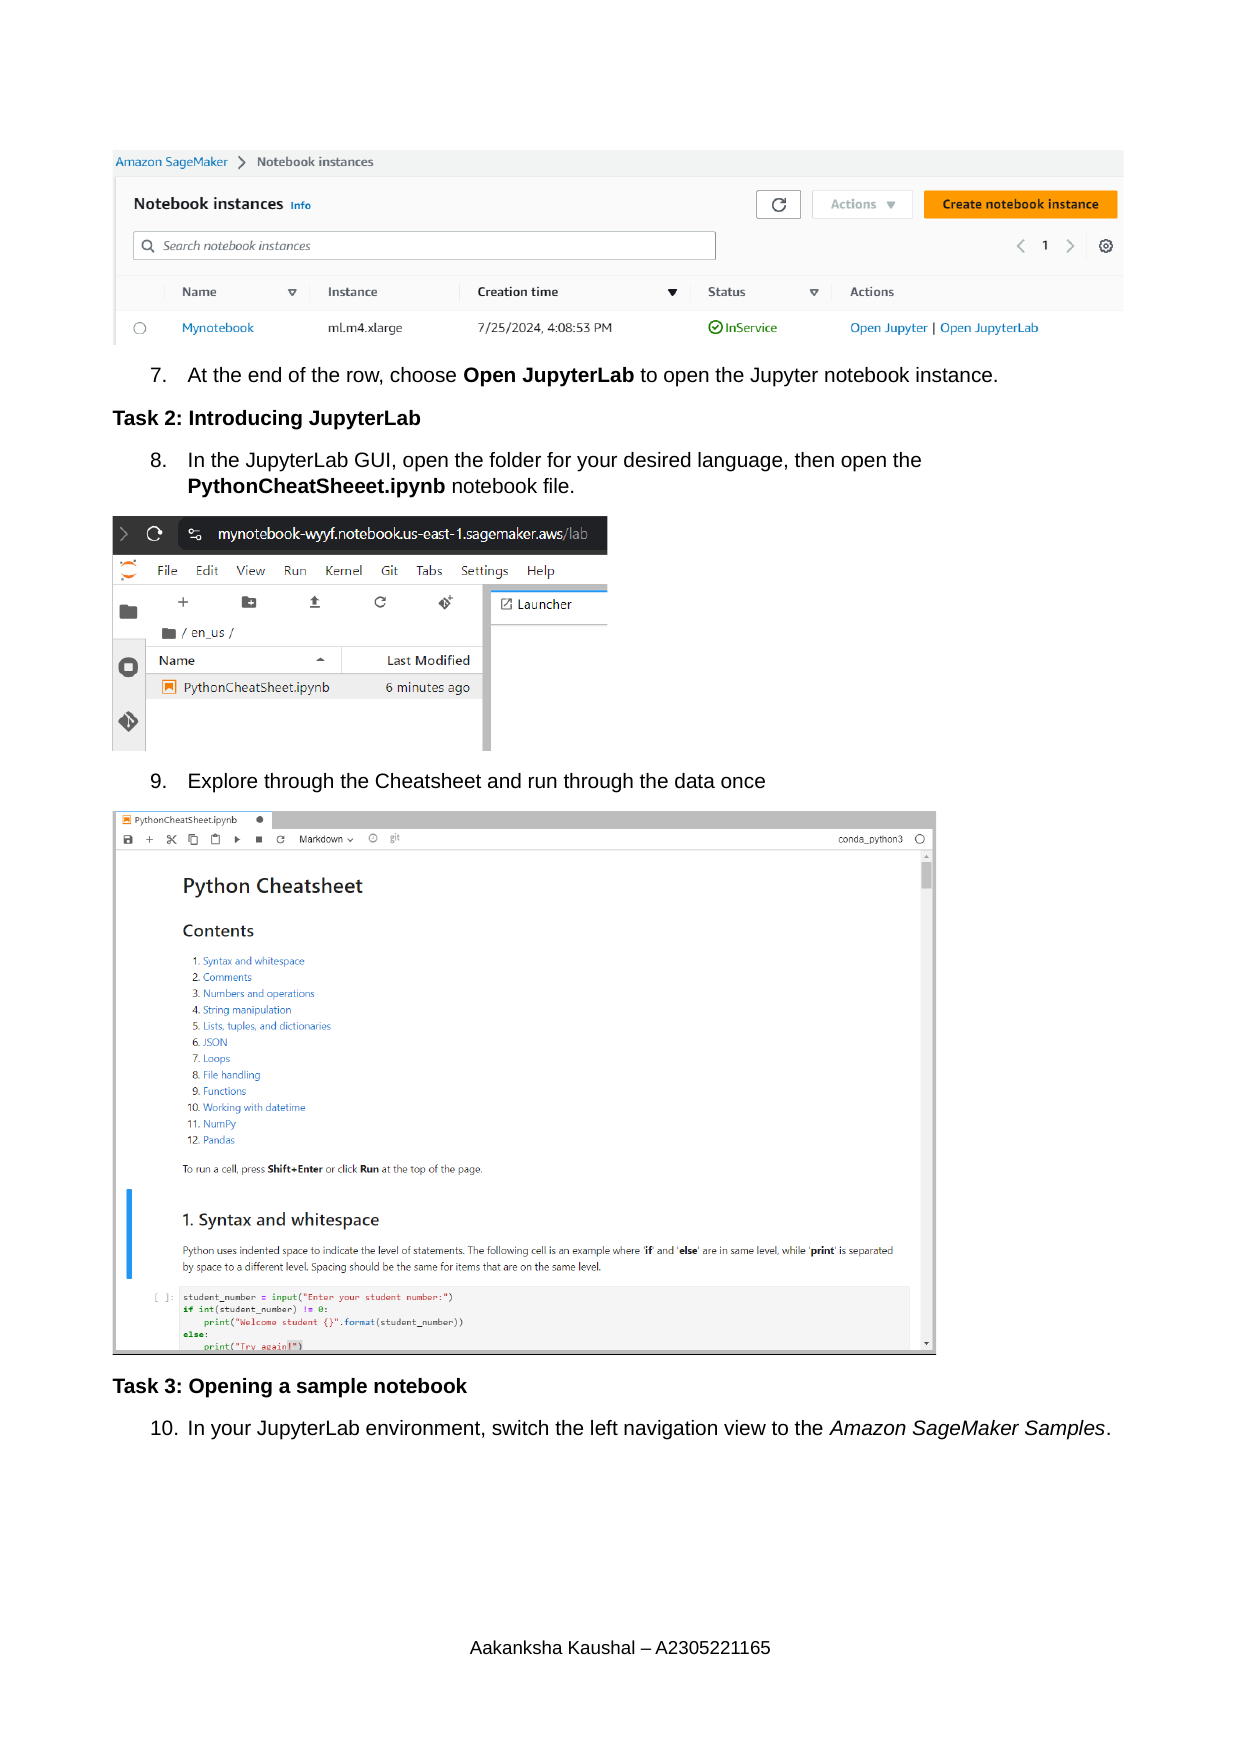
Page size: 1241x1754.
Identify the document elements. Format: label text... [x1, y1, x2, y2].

text Task 3: Opening a sample notebook [112, 1373, 1128, 1397]
picture [112, 150, 1124, 345]
picture [112, 811, 937, 1355]
list In your JupyterLab environment, switch the left navigation view to the Amazon SageMaker Samples. [150, 1416, 1128, 1440]
text Task 2: Introducing JupyterLab [112, 406, 1128, 430]
list At the end of the row, choose Open JupyterLab to open the Jupyter notebook instance. [150, 363, 1128, 387]
list Explore through the Cheatsheet and run through the data once [150, 769, 1128, 793]
list In the JupyterLab GUI, open the folder for your desired language, then open the PythonCheatSheeet.ipynb notebook file. [150, 448, 1128, 498]
picture [112, 516, 608, 751]
